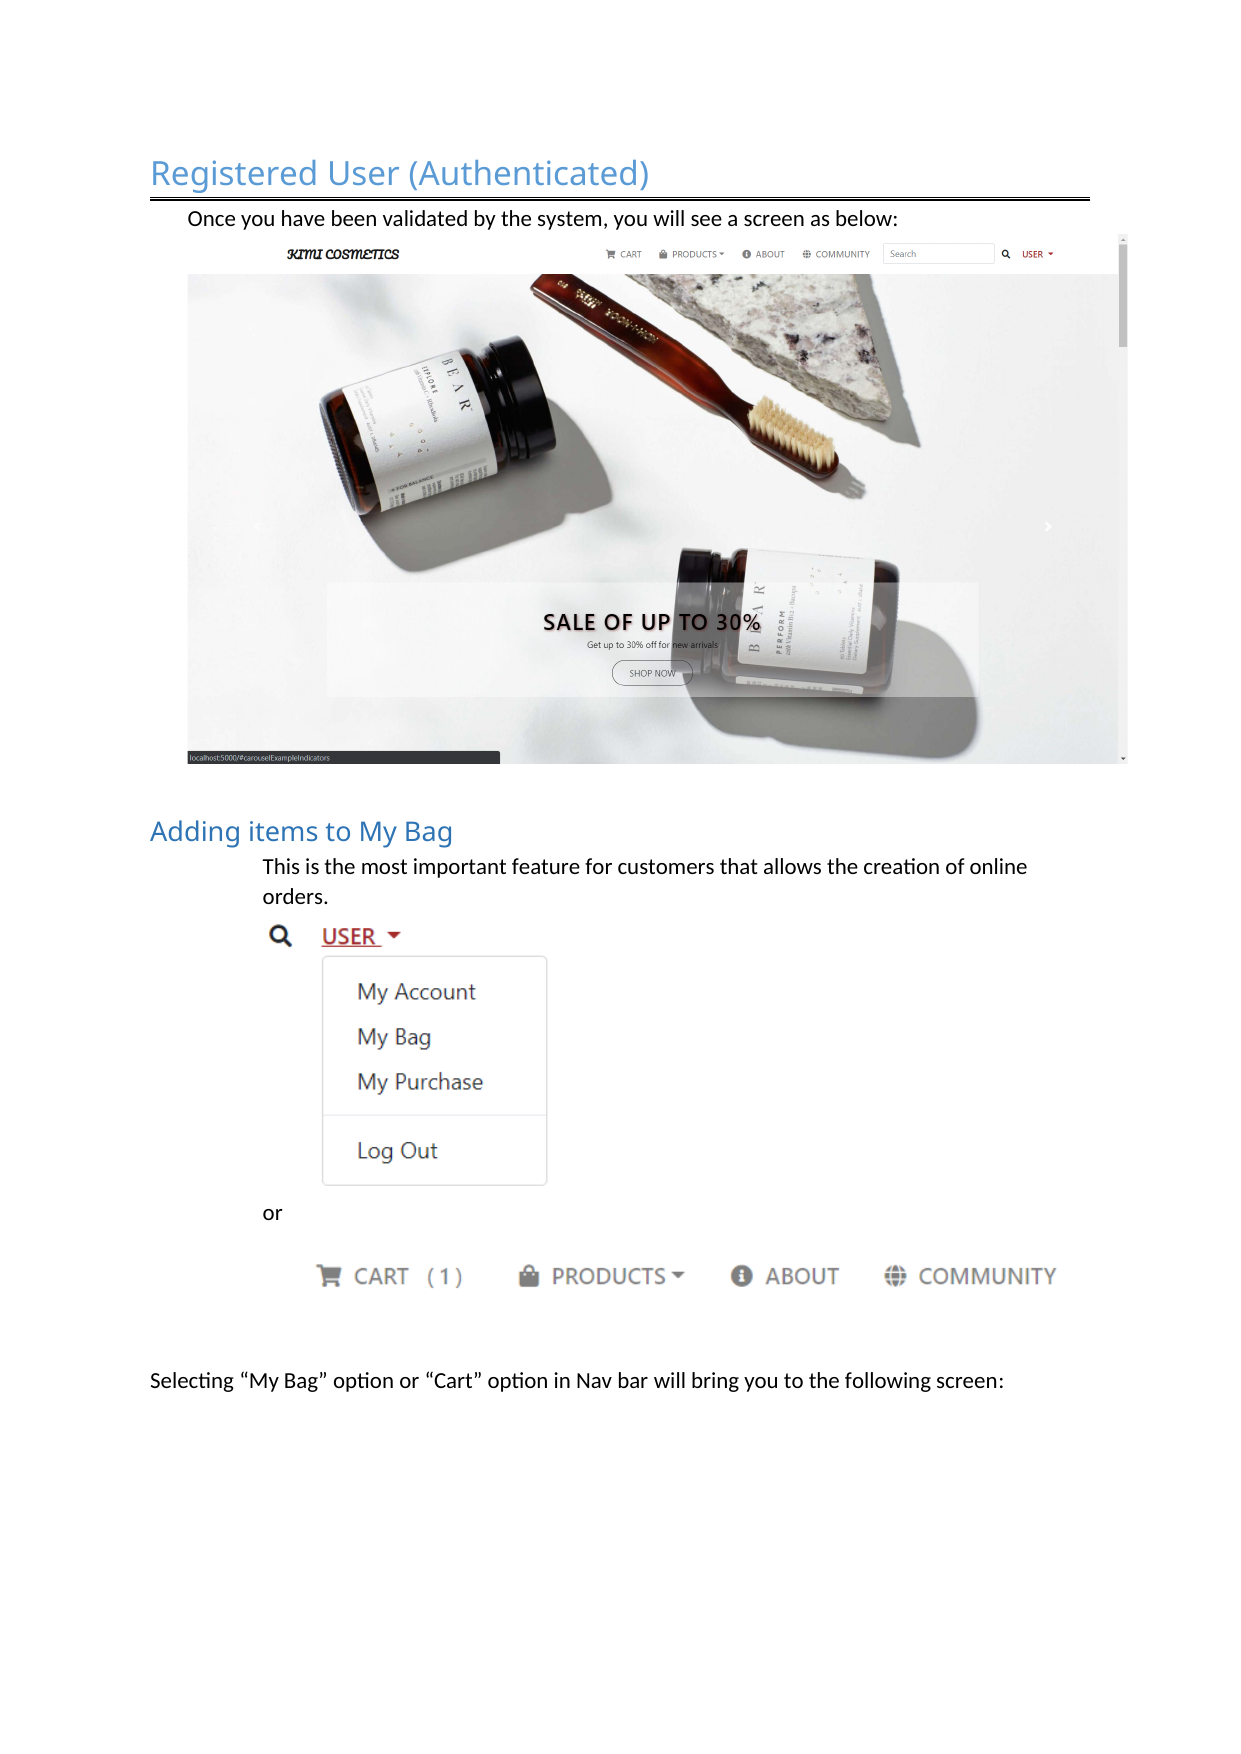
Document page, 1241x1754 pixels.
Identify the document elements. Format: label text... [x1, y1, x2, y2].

picture [262, 912, 565, 1196]
subtitle Adding items to My Bag [150, 812, 1090, 849]
picture [187, 234, 1128, 764]
list Once you have been validated by the system, you will see a screen as below: [187, 204, 1090, 234]
subtitle Registered User (Authenticated) [150, 150, 1090, 197]
text Selecting “My Bag” option or “Cart” option in Nav bar will bring you to the following screen: [150, 1366, 1090, 1394]
list This is the most important feature for customers that allows the creation of online orders. [262, 852, 1090, 910]
picture [262, 1228, 1087, 1347]
